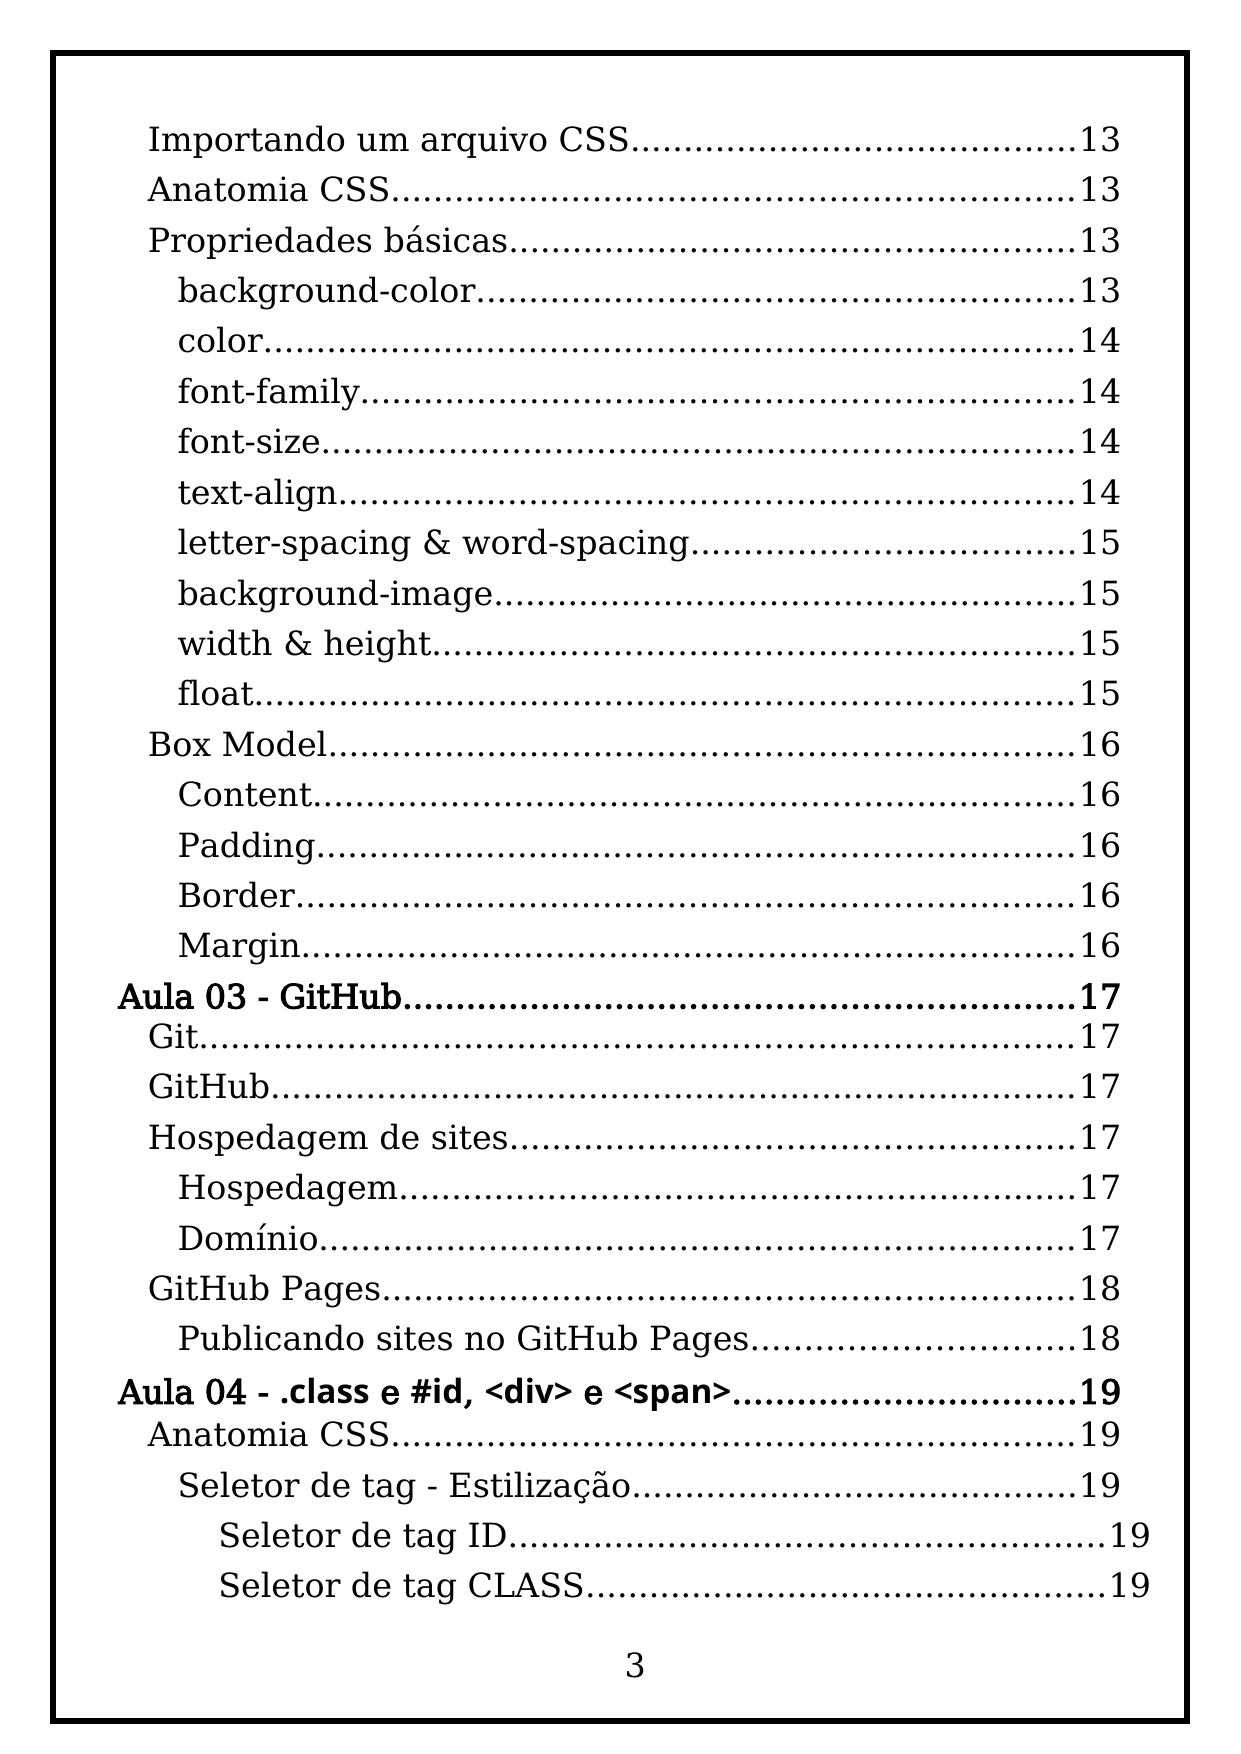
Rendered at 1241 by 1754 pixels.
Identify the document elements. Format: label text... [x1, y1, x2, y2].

text background-image 15 [177, 572, 1152, 612]
text Domínio 17 [177, 1217, 1152, 1257]
text Anatomia CSS 13 [148, 168, 1152, 208]
text Git 17 [148, 1015, 1152, 1055]
text Publicando sites no GitHub Pages 18 [177, 1318, 1152, 1358]
text Hospedagem de sites 17 [148, 1116, 1152, 1156]
text letter-spacing & word-spacing 15 [177, 521, 1152, 561]
text Aula 04 - .class e #id, <div> e <span> 19 [118, 1368, 1152, 1413]
text GitHub Pages 18 [148, 1267, 1152, 1307]
text width & height 15 [177, 622, 1152, 662]
text Aula 03 - GitHub 17 [118, 975, 1152, 1015]
text Anatomia CSS 19 [148, 1413, 1152, 1453]
text background-color 13 [177, 269, 1152, 309]
text Content 16 [177, 773, 1152, 813]
text font-family 14 [177, 370, 1152, 410]
text text-align 14 [177, 471, 1152, 511]
text Seletor de tag ID 19 [218, 1514, 1152, 1554]
text Propriedades básicas 13 [148, 219, 1152, 259]
text Seletor de tag - Estilização 19 [177, 1464, 1152, 1504]
text float 15 [177, 673, 1152, 713]
text Padding 16 [177, 824, 1152, 864]
text Box Model 16 [148, 723, 1152, 763]
text Importando um arquivo CSS 13 [148, 118, 1152, 158]
text font-size 14 [177, 421, 1152, 461]
text Border 16 [177, 874, 1152, 914]
text Margin 16 [177, 925, 1152, 965]
text color 14 [177, 320, 1152, 360]
text Hospedagem 17 [177, 1166, 1152, 1206]
text Seletor de tag CLASS 19 [218, 1565, 1152, 1605]
text GitHub 17 [148, 1066, 1152, 1106]
